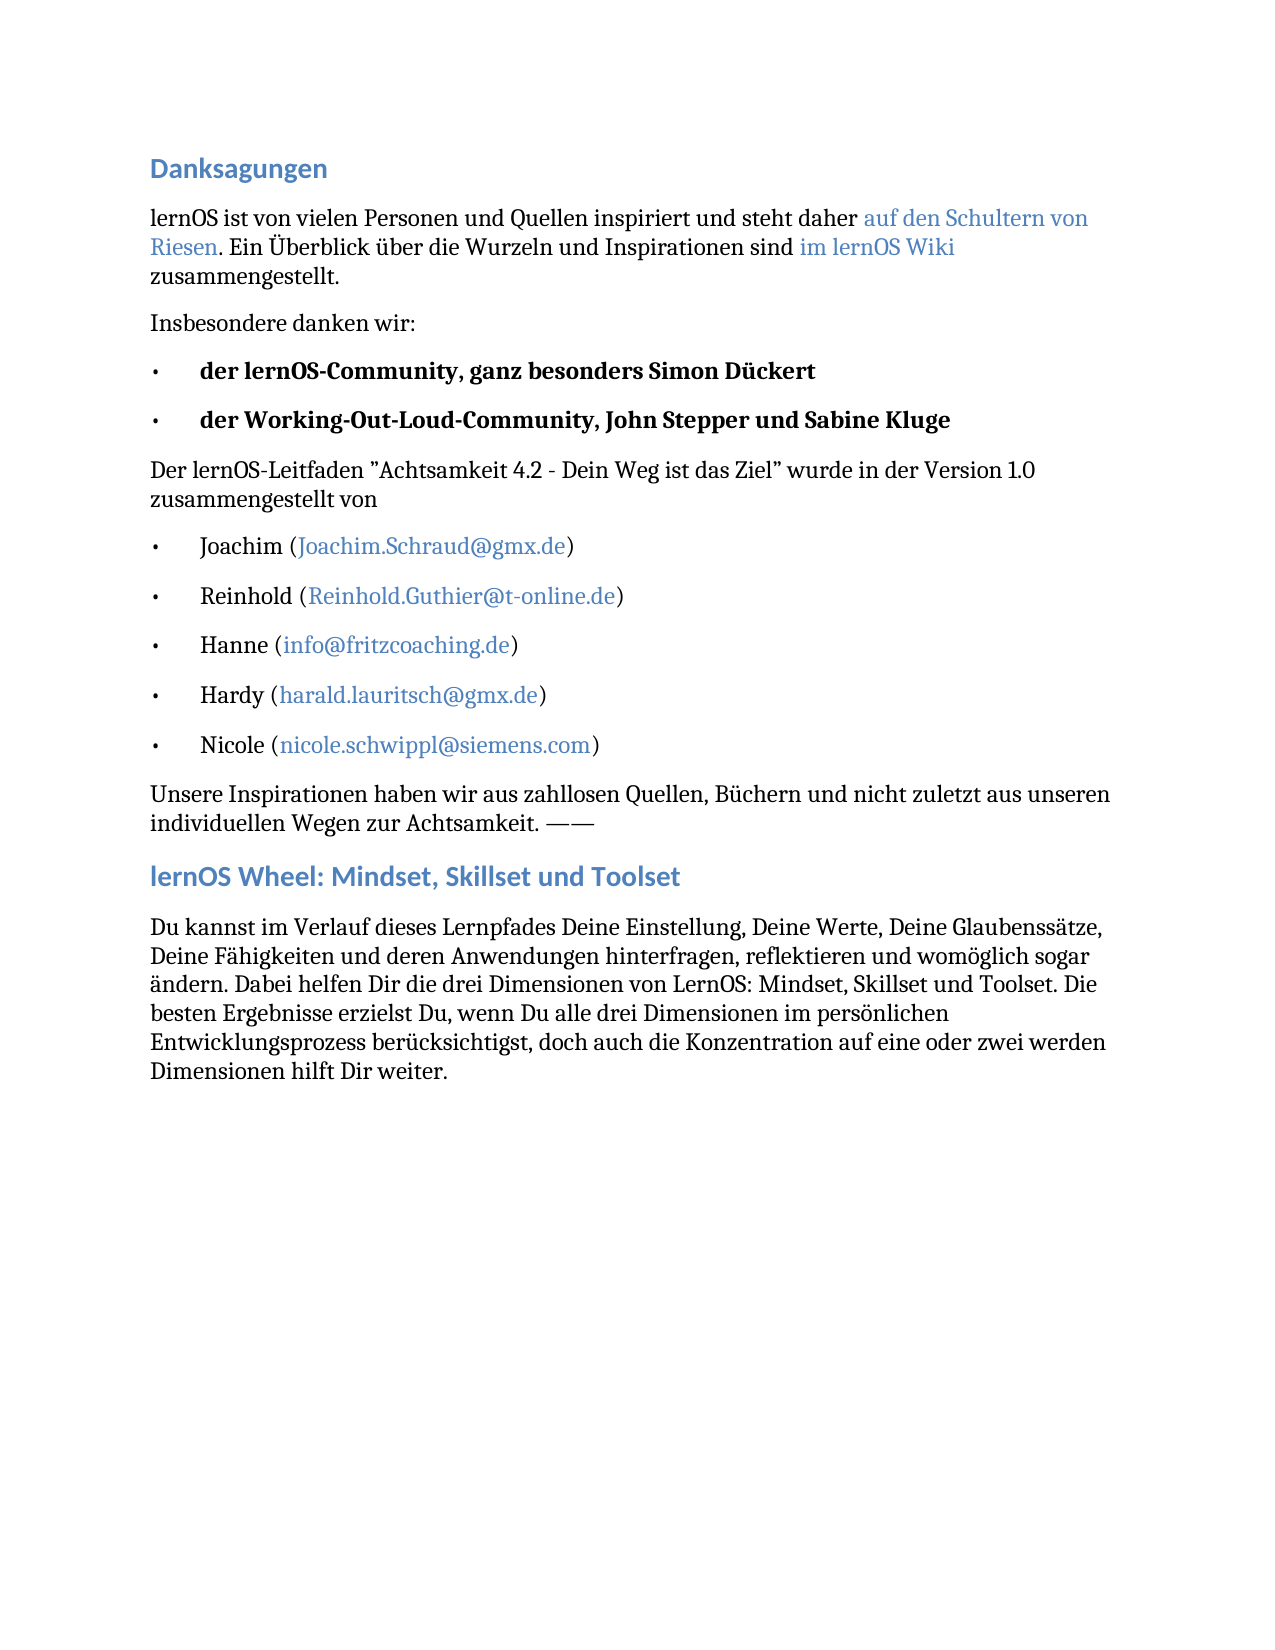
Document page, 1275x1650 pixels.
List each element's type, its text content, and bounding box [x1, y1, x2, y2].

list Hanne (info@fritzcoaching.de) [150, 631, 1125, 660]
text Insbesondere danken wir: [150, 309, 1125, 338]
list Joachim (Joachim.Schraud@gmx.de) [150, 532, 1125, 561]
list Hardy (harald.lauritsch@gmx.de) [150, 681, 1125, 710]
text Der lernOS-Leitfaden ”Achtsamkeit 4.2 - Dein Weg ist das Ziel” wurde in der Version 1.0 zusammengestellt von [150, 456, 1125, 513]
list Nicole (nicole.schwippl@siemens.com) [150, 731, 1125, 759]
text Unsere Inspirationen haben wir aus zahllosen Quellen, Büchern und nicht zuletzt aus unseren individuellen Wegen zur Achtsamkeit. —— [150, 780, 1125, 838]
text Du kannst im Verlauf dieses Lernpfades Deine Einstellung, Deine Werte, Deine Glaubenssätze, Deine Fähigkeiten und deren Anwendungen hinterfragen, reflektieren und womöglich sogar ändern. Dabei helfen Dir die drei Dimensionen von LernOS: Mindset, Skillset und Toolset. Die besten Ergebnisse erzielst Du, wenn Du alle drei Dimensionen im persönlichen Entwicklungsprozess berücksichtigst, doch auch die Konzentration auf eine oder zwei werden Dimensionen hilft Dir weiter. [150, 913, 1125, 1085]
list der Working-Out-Loud-Community, John Stepper und Sabine Kluge [150, 406, 1125, 435]
subtitle lernOS Wheel: Mindset, Skillset und Toolset [150, 858, 1125, 894]
list der lernOS-Community, ganz besonders Simon Dückert [150, 357, 1125, 386]
text lernOS ist von vielen Personen und Quellen inspiriert und steht daher auf den Schultern von Riesen. Ein Überblick über die Wurzeln und Inspirationen sind im lernOS Wiki zusammengestellt. [150, 204, 1125, 291]
subtitle Danksagungen [150, 150, 1125, 186]
list Reinhold (Reinhold.Guthier@t-online.de) [150, 582, 1125, 611]
